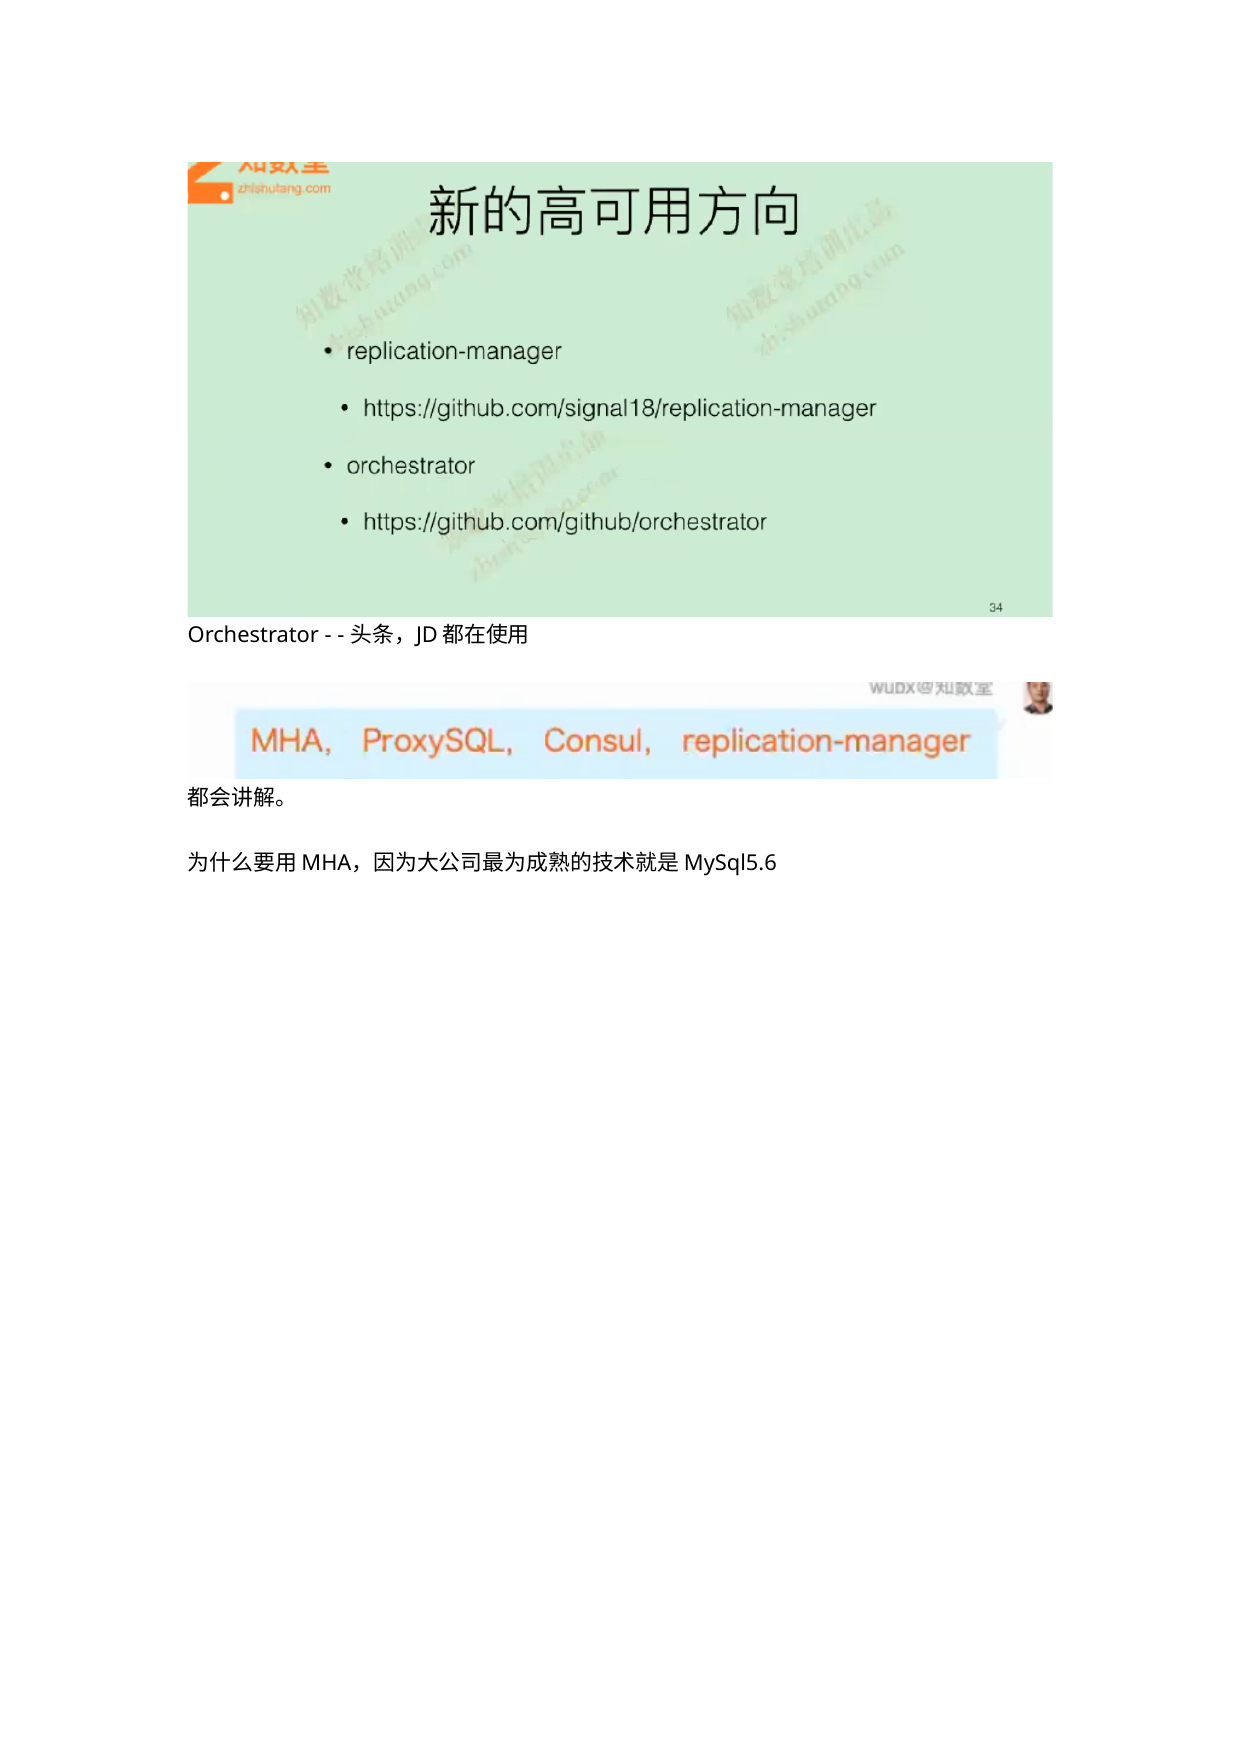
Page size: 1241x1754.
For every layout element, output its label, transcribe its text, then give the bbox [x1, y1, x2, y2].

text 都会讲解。 [187, 779, 1053, 812]
text Orchestrator - - 头条，JD都在使用 [187, 617, 1053, 649]
picture [187, 682, 1053, 779]
picture [187, 162, 1053, 617]
text 为什么要用MHA，因为大公司最为成熟的技术就是MySql5.6 [187, 844, 1053, 877]
